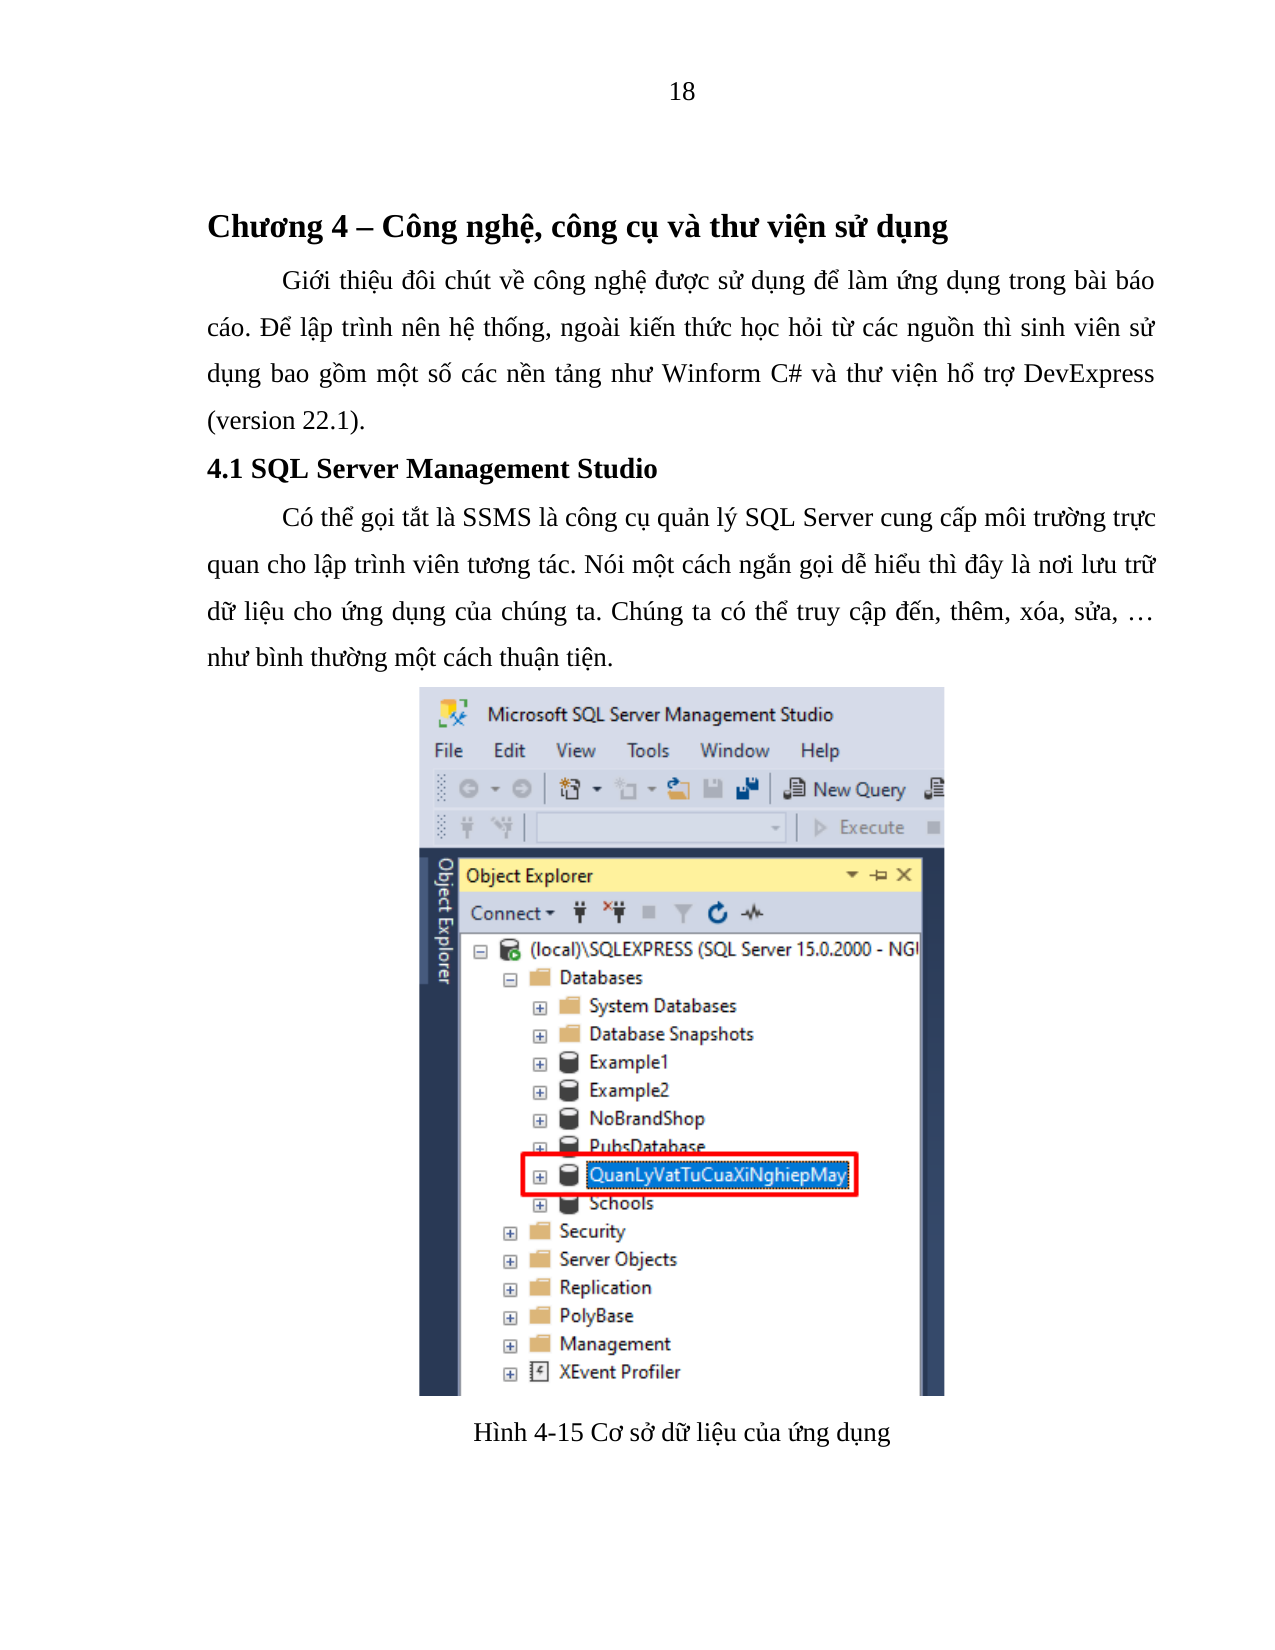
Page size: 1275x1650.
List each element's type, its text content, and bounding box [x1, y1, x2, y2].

text Có thể gọi tắt là SSMS là công cụ quản lý SQL Server cung cấp môi trường trực quan cho lập trình viên tương tác. Nói một cách ngắn gọi dễ hiểu thì đây là nơi lưu trữ dữ liệu cho ứng dụng của chúng ta. Chúng ta có thể truy cập đến, thêm, xóa, sửa, … như bình thường một cách thuận tiện. [207, 501, 1157, 672]
picture [419, 687, 945, 1396]
text SQL Server Management Studio [207, 451, 1157, 484]
text Giới thiệu đôi chút về công nghệ được sử dụng để làm ứng dụng trong bài báo cáo. Để lập trình nên hệ thống, ngoài kiến thức học hỏi từ các nguồn thì sinh viên sử dụng bao gồm một số các nền tảng như Winform C# và thư viện hổ trợ DevExpress (version 22.1). [207, 264, 1157, 435]
subtitle Công nghệ, công cụ và thư viện sử dụng [207, 207, 1157, 245]
